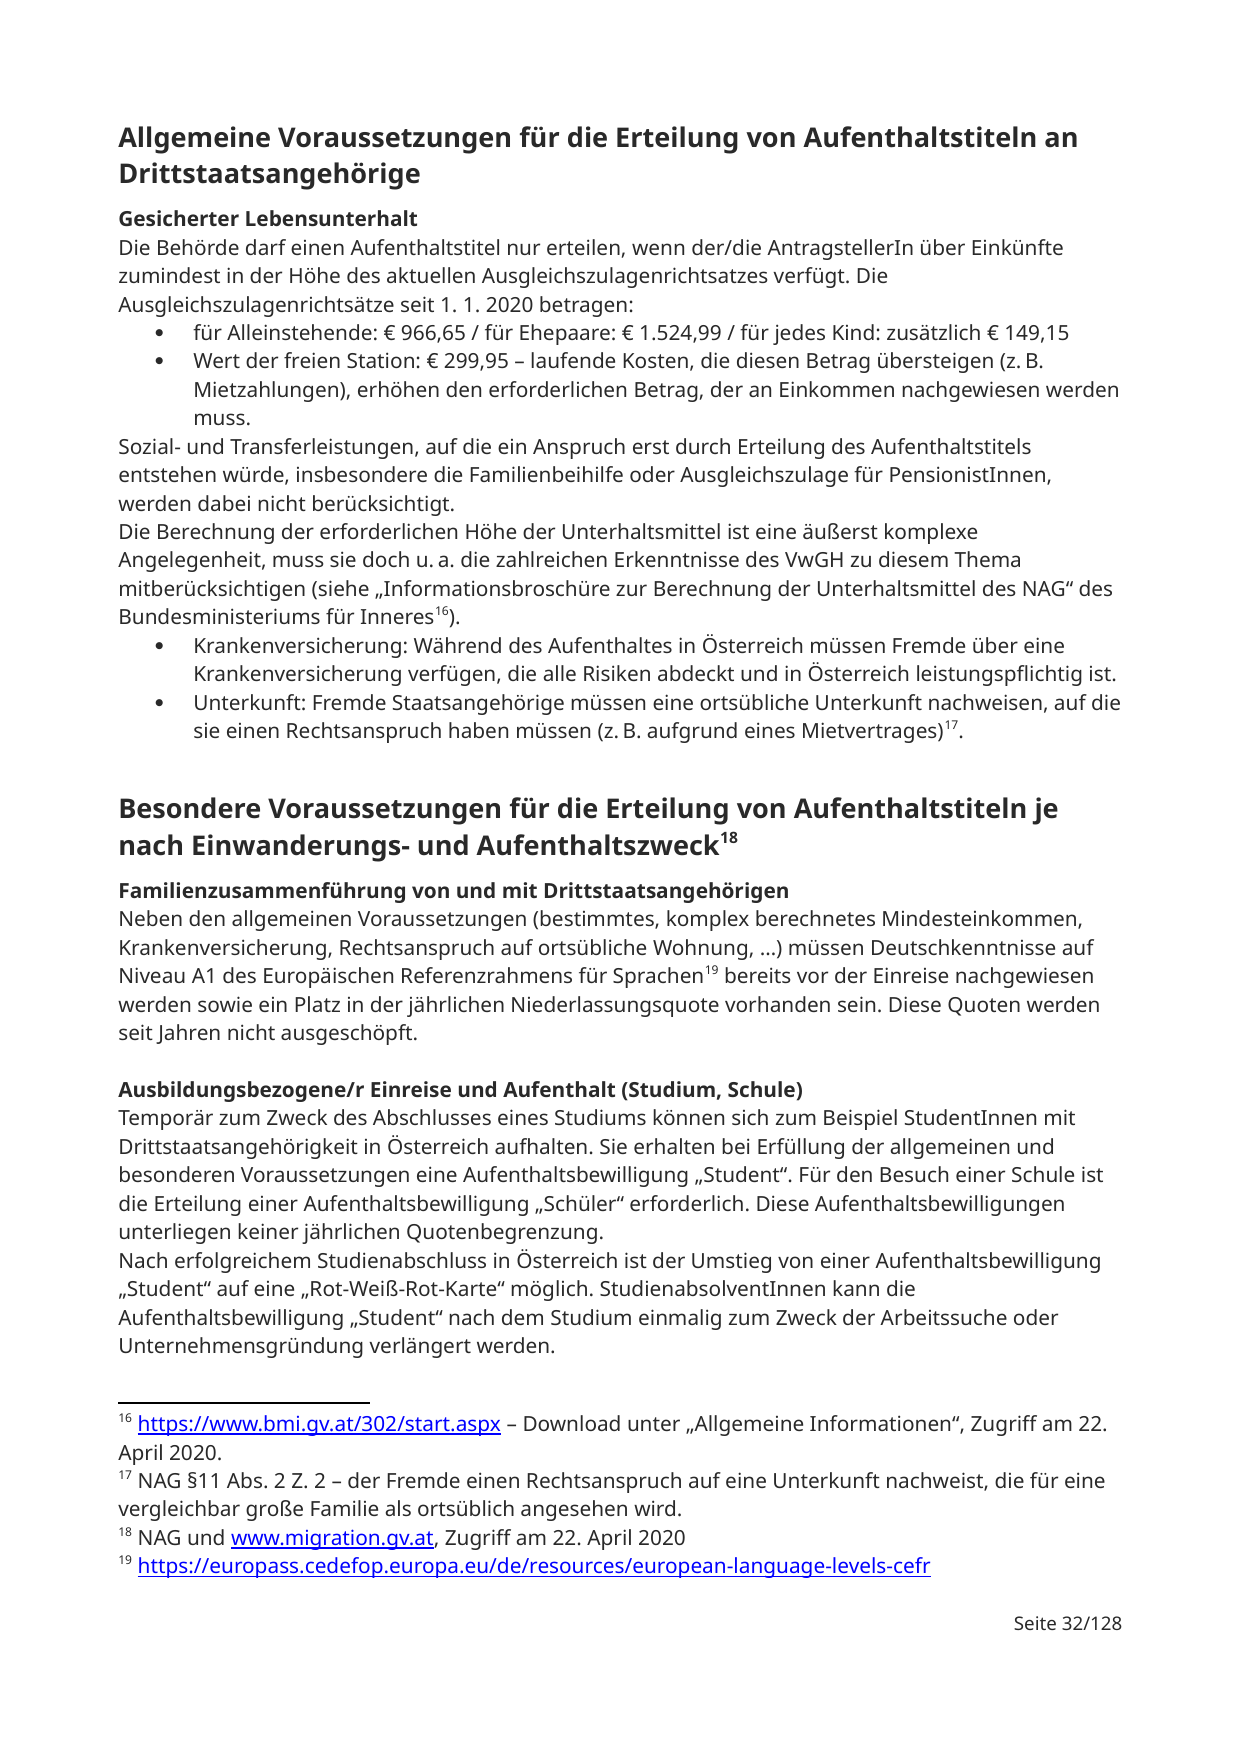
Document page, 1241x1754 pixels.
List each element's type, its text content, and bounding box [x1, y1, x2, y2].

text Ausbildungsbezogene/r Einreise und Aufenthalt (Studium, Schule) [118, 1075, 1122, 1103]
list für Alleinstehende: € 966,65 / für Ehepaare: € 1.524,99 / für jedes Kind: zusätzlich € 149,15 [156, 318, 1122, 347]
text Temporär zum Zweck des Abschlusses eines Studiums können sich zum Beispiel StudentInnen mit Drittstaatsangehörigkeit in Österreich aufhalten. Sie erhalten bei Erfüllung der allgemeinen und besonderen Voraussetzungen eine Aufenthaltsbewilligung „Student“. Für den Besuch einer Schule ist die Erteilung einer Aufenthaltsbewilligung „Schüler“ erforderlich. Diese Aufenthaltsbewilligungen unterliegen keiner jährlichen Quotenbegrenzung. [118, 1103, 1122, 1246]
text Familienzusammenführung von und mit Drittstaatsangehörigen [118, 876, 1122, 904]
subtitle Besondere Voraussetzungen für die Erteilung von Aufenthaltstiteln je nach Einwanderungs- und Aufenthaltszweck [118, 790, 1122, 863]
text Sozial- und Transferleistungen, auf die ein Anspruch erst durch Erteilung des Aufenthaltstitels entstehen würde, insbesondere die Familienbeihilfe oder Ausgleichszulage für PensionistInnen, werden dabei nicht berücksichtigt. [118, 432, 1122, 517]
list Unterkunft: Fremde Staatsangehörige müssen eine ortsübliche Unterkunft nachweisen, auf die sie einen Rechtsanspruch haben müssen (z. B. aufgrund eines Mietvertrages). [156, 688, 1122, 745]
text Die Berechnung der erforderlichen Höhe der Unterhaltsmittel ist eine äußerst komplexe Angelegenheit, muss sie doch u. a. die zahlreichen Erkenntnisse des VwGH zu diesem Thema mitberücksichtigen (siehe „Informationsbroschüre zur Berechnung der Unterhaltsmittel des NAG“ des Bundesministeriums für Inneres). [118, 517, 1122, 631]
subtitle Allgemeine Voraussetzungen für die Erteilung von Aufenthaltstiteln an Drittstaatsangehörige [118, 118, 1122, 192]
text Nach erfolgreichem Studienabschluss in Österreich ist der Umstieg von einer Aufenthaltsbewilligung „Student“ auf eine „Rot-Weiß-Rot-Karte“ möglich. StudienabsolventInnen kann die Aufenthaltsbewilligung „Student“ nach dem Studium einmalig zum Zweck der Arbeitssuche oder Unternehmensgründung verlängert werden. [118, 1246, 1122, 1359]
text Gesicherter Lebensunterhalt [118, 204, 1122, 233]
list Krankenversicherung: Während des Aufenthaltes in Österreich müssen Fremde über eine Krankenversicherung verfügen, die alle Risiken abdeckt und in Österreich leistungspflichtig ist. [156, 631, 1122, 688]
text Neben den allgemeinen Voraussetzungen (bestimmtes, komplex berechnetes Mindesteinkommen, Krankenversicherung, Rechtsanspruch auf ortsübliche Wohnung, …) müssen Deutschkenntnisse auf Niveau A1 des Europäischen Referenzrahmens für Sprachen bereits vor der Einreise nachgewiesen werden sowie ein Platz in der jährlichen Niederlassungsquote vorhanden sein. Diese Quoten werden seit Jahren nicht ausgeschöpft. [118, 904, 1122, 1047]
text Die Behörde darf einen Aufenthaltstitel nur erteilen, wenn der/die AntragstellerIn über Einkünfte zumindest in der Höhe des aktuellen Ausgleichszulagenrichtsatzes verfügt. Die Ausgleichszulagenrichtsätze seit 1. 1. 2020 betragen: [118, 233, 1122, 318]
list Wert der freien Station: € 299,95 – laufende Kosten, die diesen Betrag übersteigen (z. B. Mietzahlungen), erhöhen den erforderlichen Betrag, der an Einkommen nachgewiesen werden muss. [156, 347, 1122, 432]
